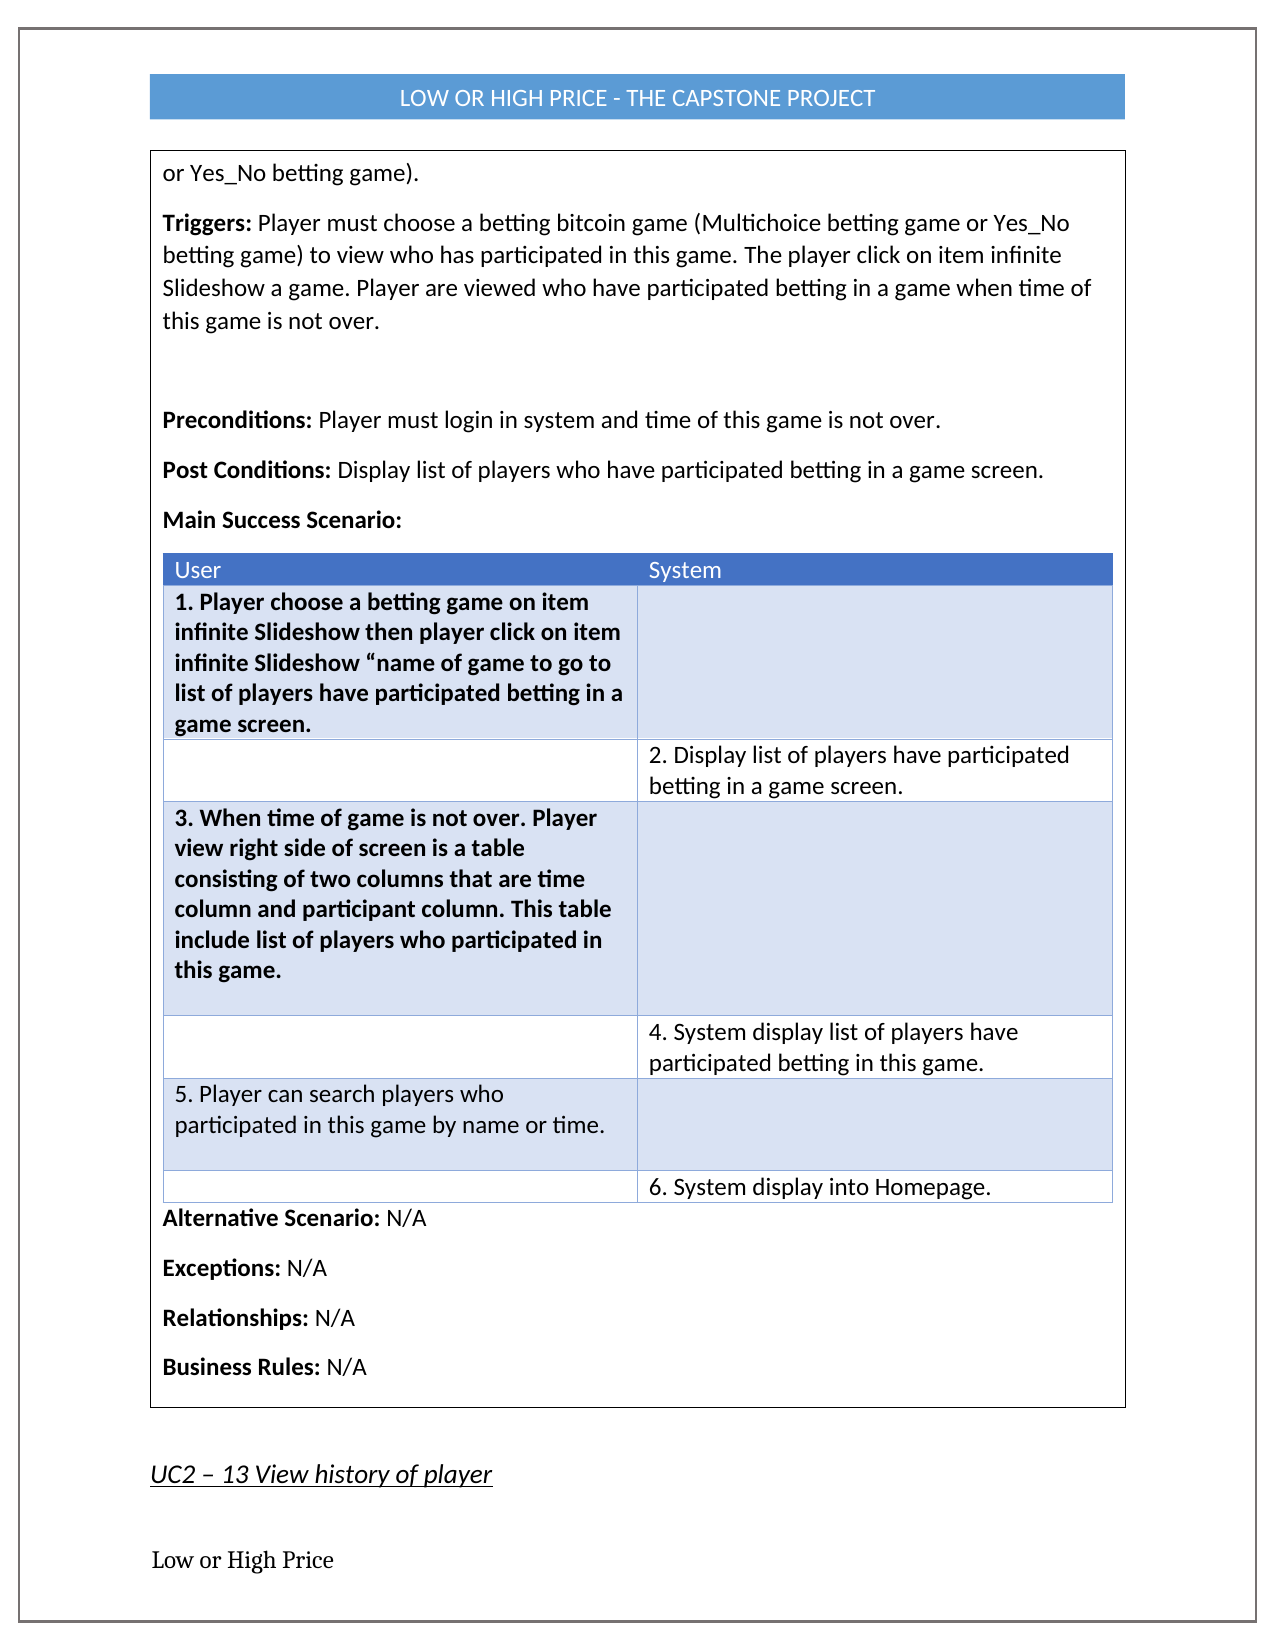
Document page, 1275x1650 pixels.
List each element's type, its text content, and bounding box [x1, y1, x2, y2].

text UC2 – 13 View history of player [150, 1457, 1125, 1491]
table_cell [151, 151, 1125, 1407]
